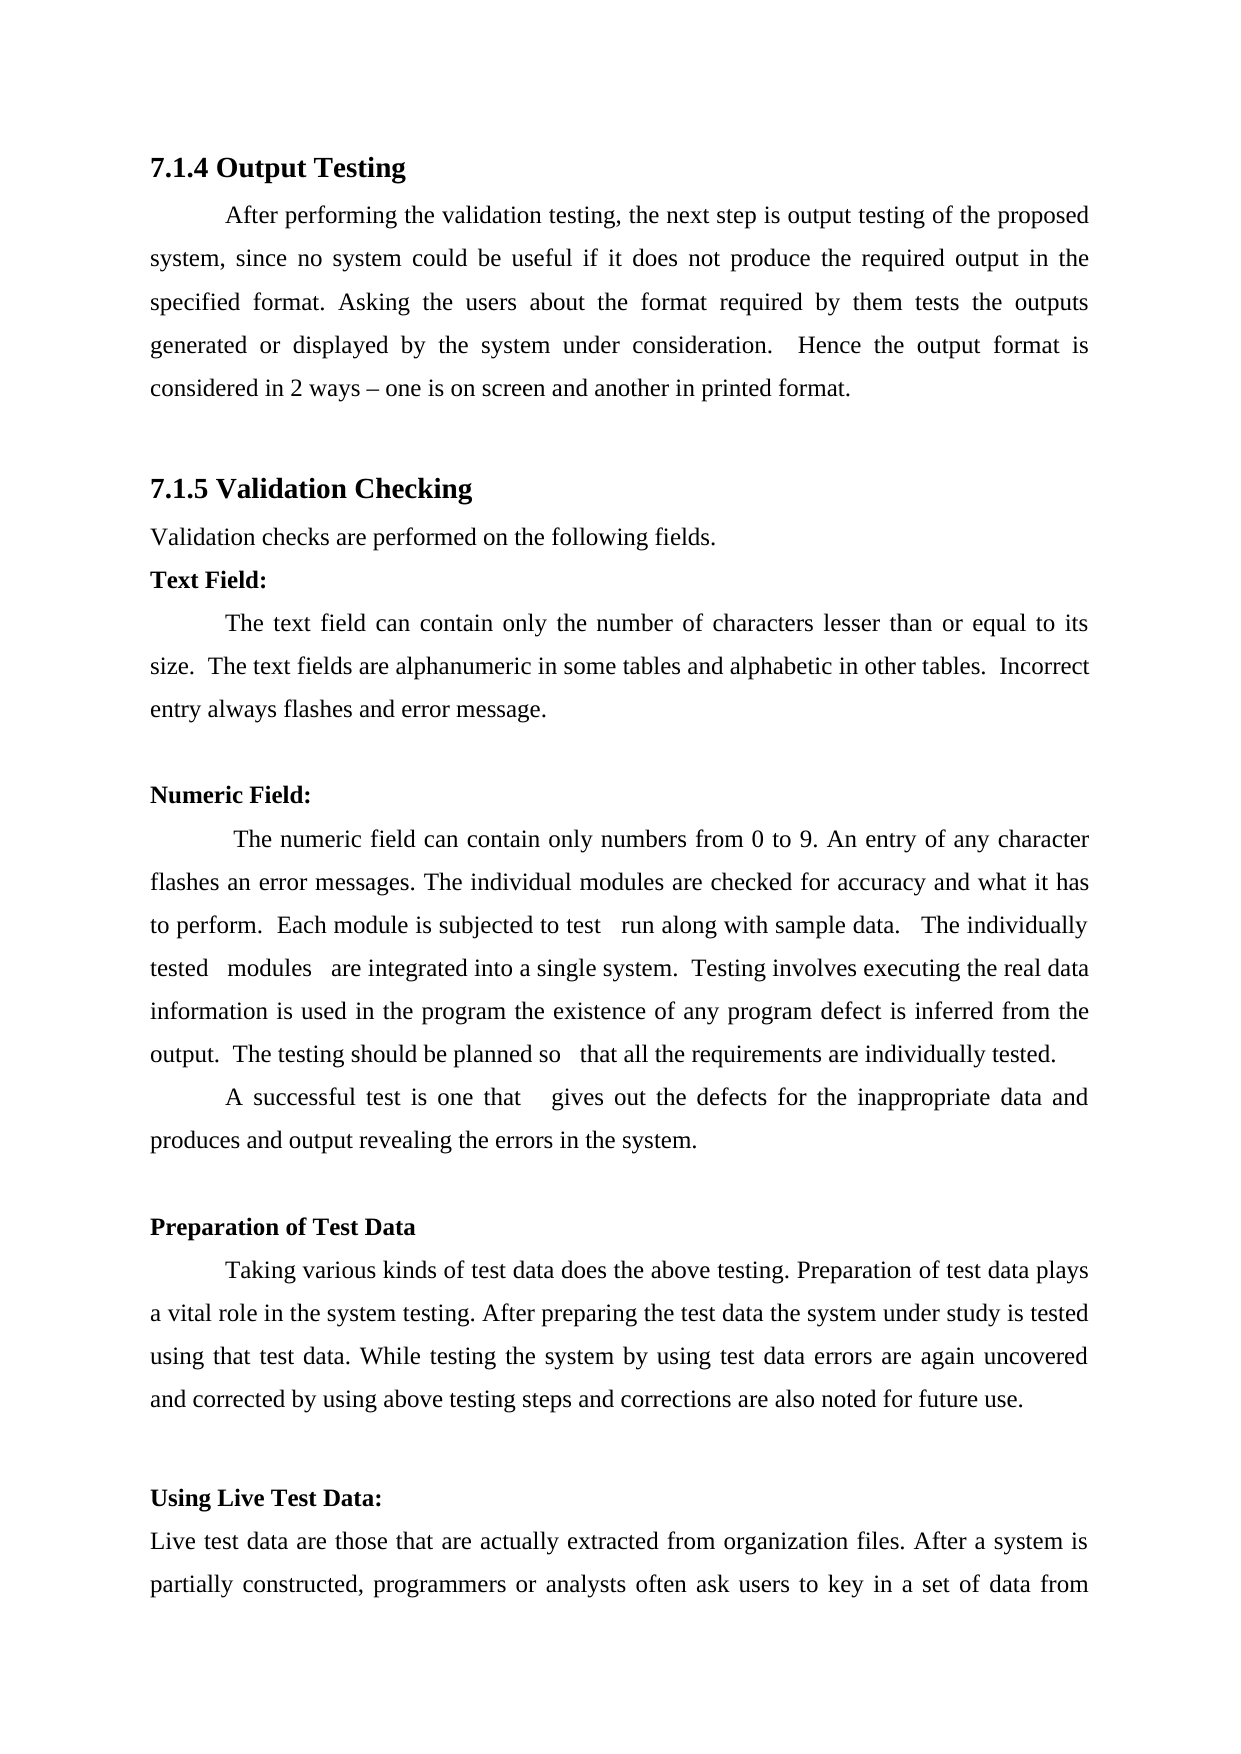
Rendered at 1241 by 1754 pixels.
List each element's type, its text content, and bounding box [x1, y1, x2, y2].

text Text Field: [150, 565, 1090, 594]
text 7.1.4 Output Testing [150, 150, 1090, 183]
text The numeric field can contain only numbers from 0 to 9. An entry of any character flashes an error messages. The individual modules are checked for accuracy and what it has to perform. Each module is subjected to test run along with sample data. The individually tested modules are integrated into a single system. Testing involves executing the real data information is used in the program the existence of any program defect is inferred from the output. The testing should be planned so that all the requirements are individually tested. [150, 824, 1090, 1068]
text The text field can contain only the number of characters lesser than or equal to its size. The text fields are alphanumeric in some tables and alphabetic in other tables. Incorrect entry always flashes and error message. [150, 608, 1090, 723]
text 7.1.5 Validation Checking [150, 472, 1090, 505]
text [150, 1526, 1090, 1598]
text A successful test is one that gives out the defects for the inappropriate data and produces and output revealing the errors in the system. [150, 1082, 1090, 1154]
text Validation checks are performed on the following fields. [150, 522, 1090, 551]
text Taking various kinds of test data does the above testing. Preparation of test data plays a vital role in the system testing. After preparing the test data the system under study is tested using that test data. While testing the system by using test data errors are again uncovered and corrected by using above testing steps and corrections are also noted for future use. [150, 1255, 1090, 1413]
text Numeric Field: [150, 781, 1090, 809]
text After performing the validation testing, the next step is output testing of the proposed system, since no system could be useful if it does not produce the required output in the specified format. Asking the users about the format required by them tests the outputs generated or displayed by the system under consideration. Hence the output format is considered in 2 ways – one is on screen and another in printed format. [150, 200, 1090, 402]
text Using Live Test Data: [150, 1483, 1090, 1512]
text Preparation of Test Data [150, 1212, 1090, 1241]
